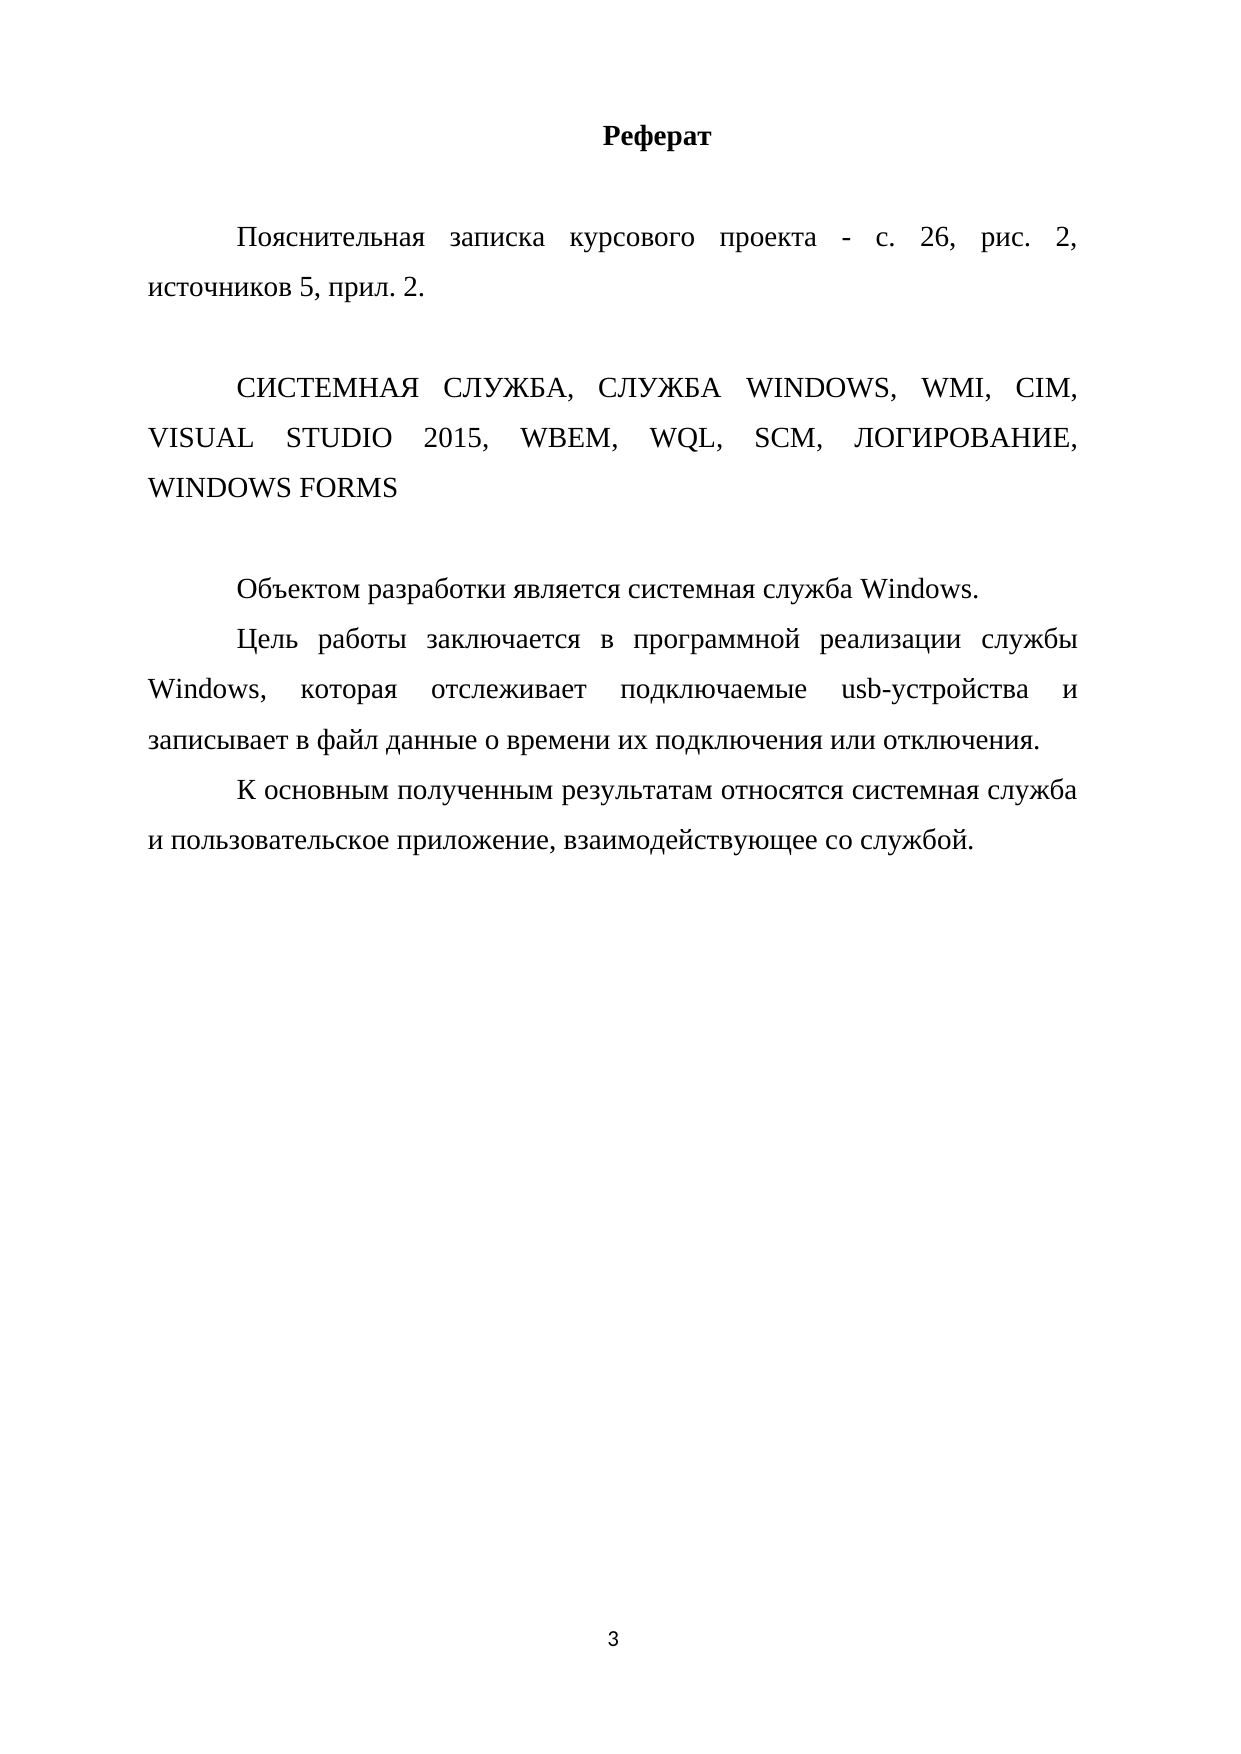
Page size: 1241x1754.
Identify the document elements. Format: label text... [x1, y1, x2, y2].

text СИСТЕМНАЯ СЛУЖБА, СЛУЖБА WINDOWS, WMI, CIM, VISUAL STUDIO 2015, WBEM, WQL, SCM, ЛОГИРОВАНИЕ, WINDOWS FORMS [148, 370, 1078, 504]
text К основным полученным результатам относятся системная служба и пользовательское приложение, взаимодействующее со службой. [148, 772, 1078, 856]
text Цель работы заключается в программной реализации службы Windows, которая отслеживает подключаемые usb-устройства и записывает в файл данные о времени их подключения или отключения. [148, 621, 1078, 755]
text Пояснительная записка курсового проекта - с. 26, рис. 2, источников 5, прил. 2. [148, 219, 1078, 303]
text Реферат [148, 118, 1078, 152]
text Объектом разработки является системная служба Windows. [148, 571, 1078, 604]
